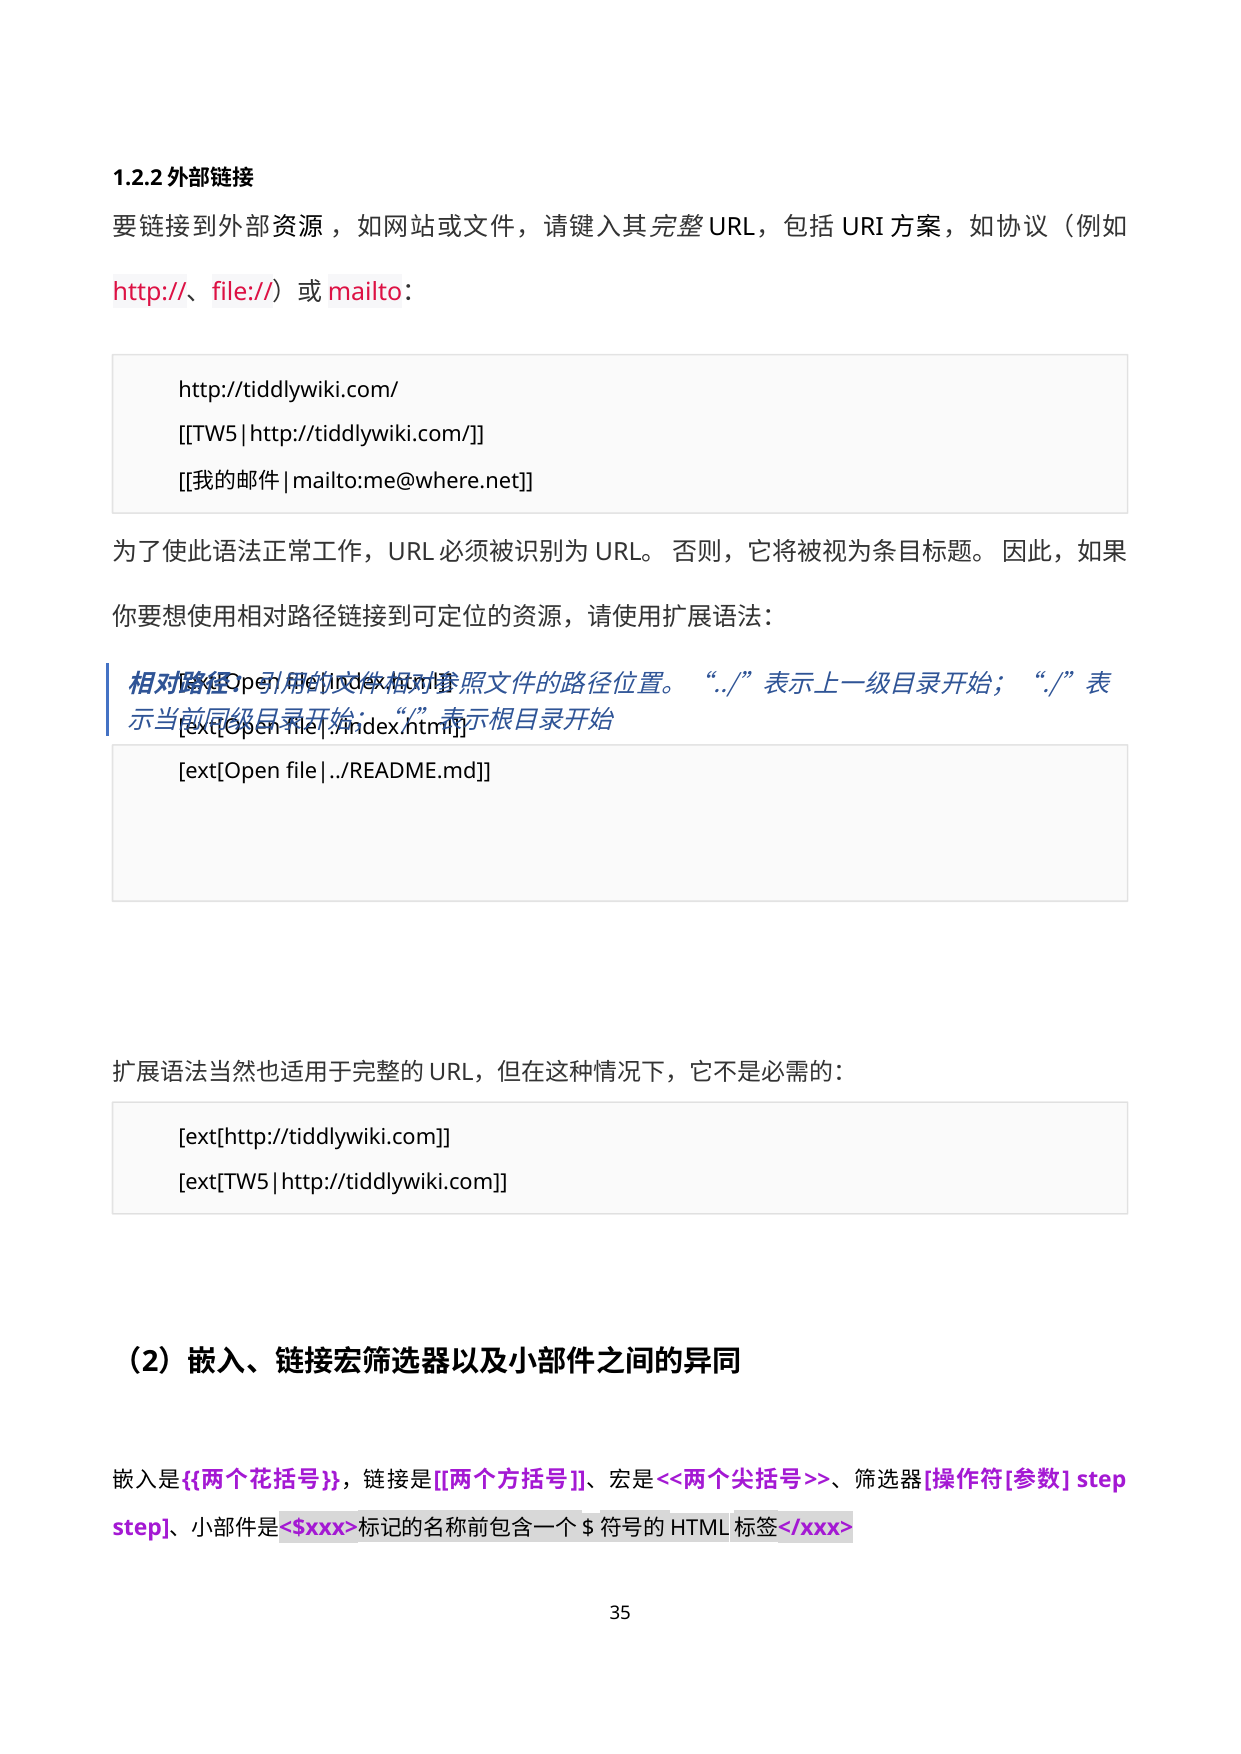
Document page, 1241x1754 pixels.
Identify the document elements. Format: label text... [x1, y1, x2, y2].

text 为了使此语法正常工作，URL必须被识别为URL。 否则，它将被视为条目标题。 因此，如果你要想使用相对路径链接到可定位的资源，请使用扩展语法： [112, 517, 1128, 647]
subtitle （2）嵌入、链接宏筛选器以及小部件之间的异同 [112, 1326, 1128, 1391]
text 1.2.2外部链接 [112, 160, 1128, 192]
text 要链接到外部资源 ，如网站或文件，请键入其完整 URL，包括URI方案，如协议（例如http://、file://）或mailto： [112, 192, 1128, 322]
text 嵌入是{{两个花括号}}，链接是[[两个方括号]]、宏是<<两个尖括号>>、筛选器[操作符[参数] step step]、小部件是<$xxx>标记的名称前包含一个 $ 符号的HTML标签</xxx> [112, 1445, 1128, 1543]
text 扩展语法当然也适用于完整的URL，但在这种情况下，它不是必需的： [112, 1037, 1128, 1101]
